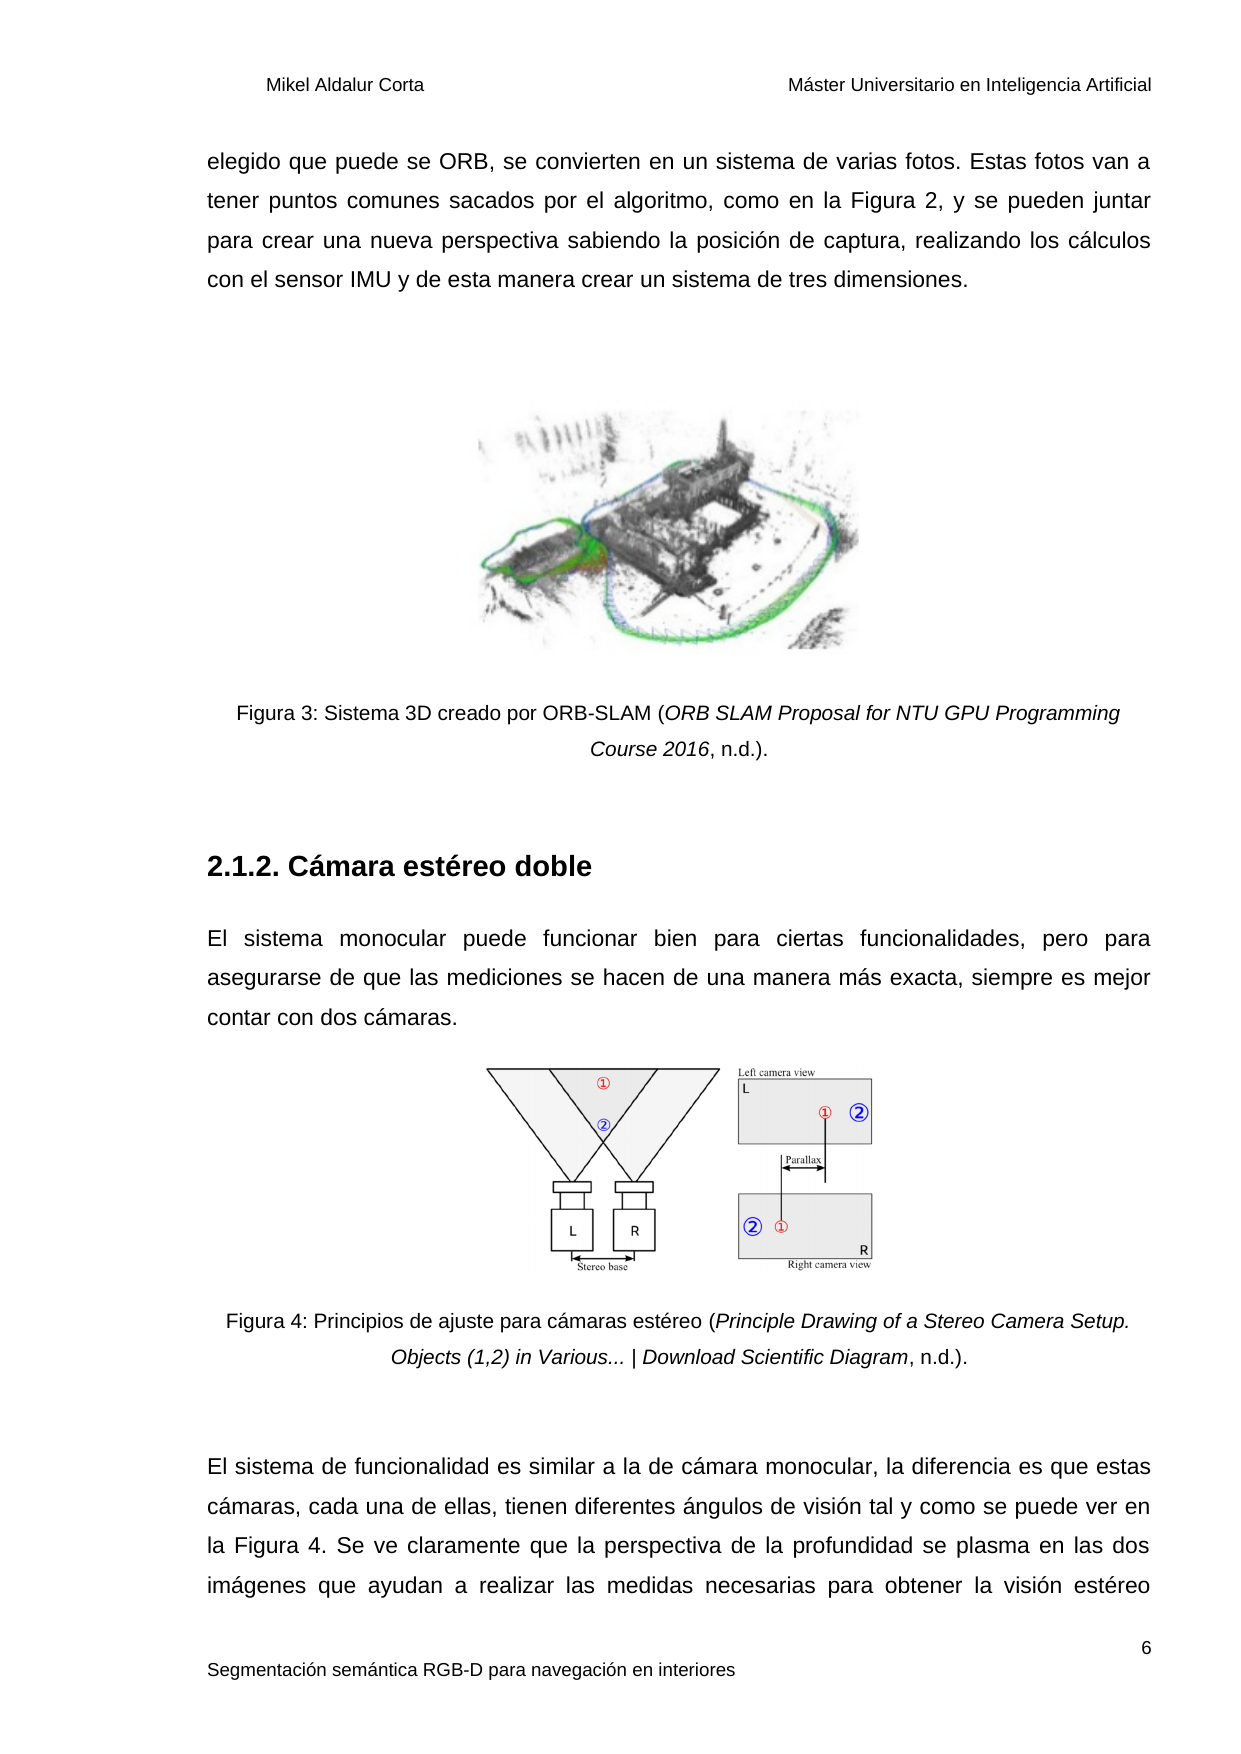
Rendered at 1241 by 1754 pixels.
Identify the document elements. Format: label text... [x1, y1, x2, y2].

text El sistema monocular puede funcionar bien para ciertas funcionalidades, pero para asegurarse de que las mediciones se hacen de una manera más exacta, siempre es mejor contar con dos cámaras. [207, 924, 1152, 1030]
picture [481, 1063, 877, 1275]
picture [436, 386, 922, 667]
subtitle 2.1.2. Cámara estéreo doble [207, 849, 1152, 883]
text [207, 1453, 1152, 1598]
text Figura 4: Principios de ajuste para cámaras estéreo (Principle Drawing of a Stereo Camera Setup. Objects (1,2) in Various... | Download Scientific Diagram, n.d.). [207, 1308, 1152, 1368]
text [207, 148, 1152, 292]
text Figura 3: Sistema 3D creado por ORB-SLAM (ORB SLAM Proposal for NTU GPU Programming Course 2016, n.d.). [207, 700, 1152, 760]
